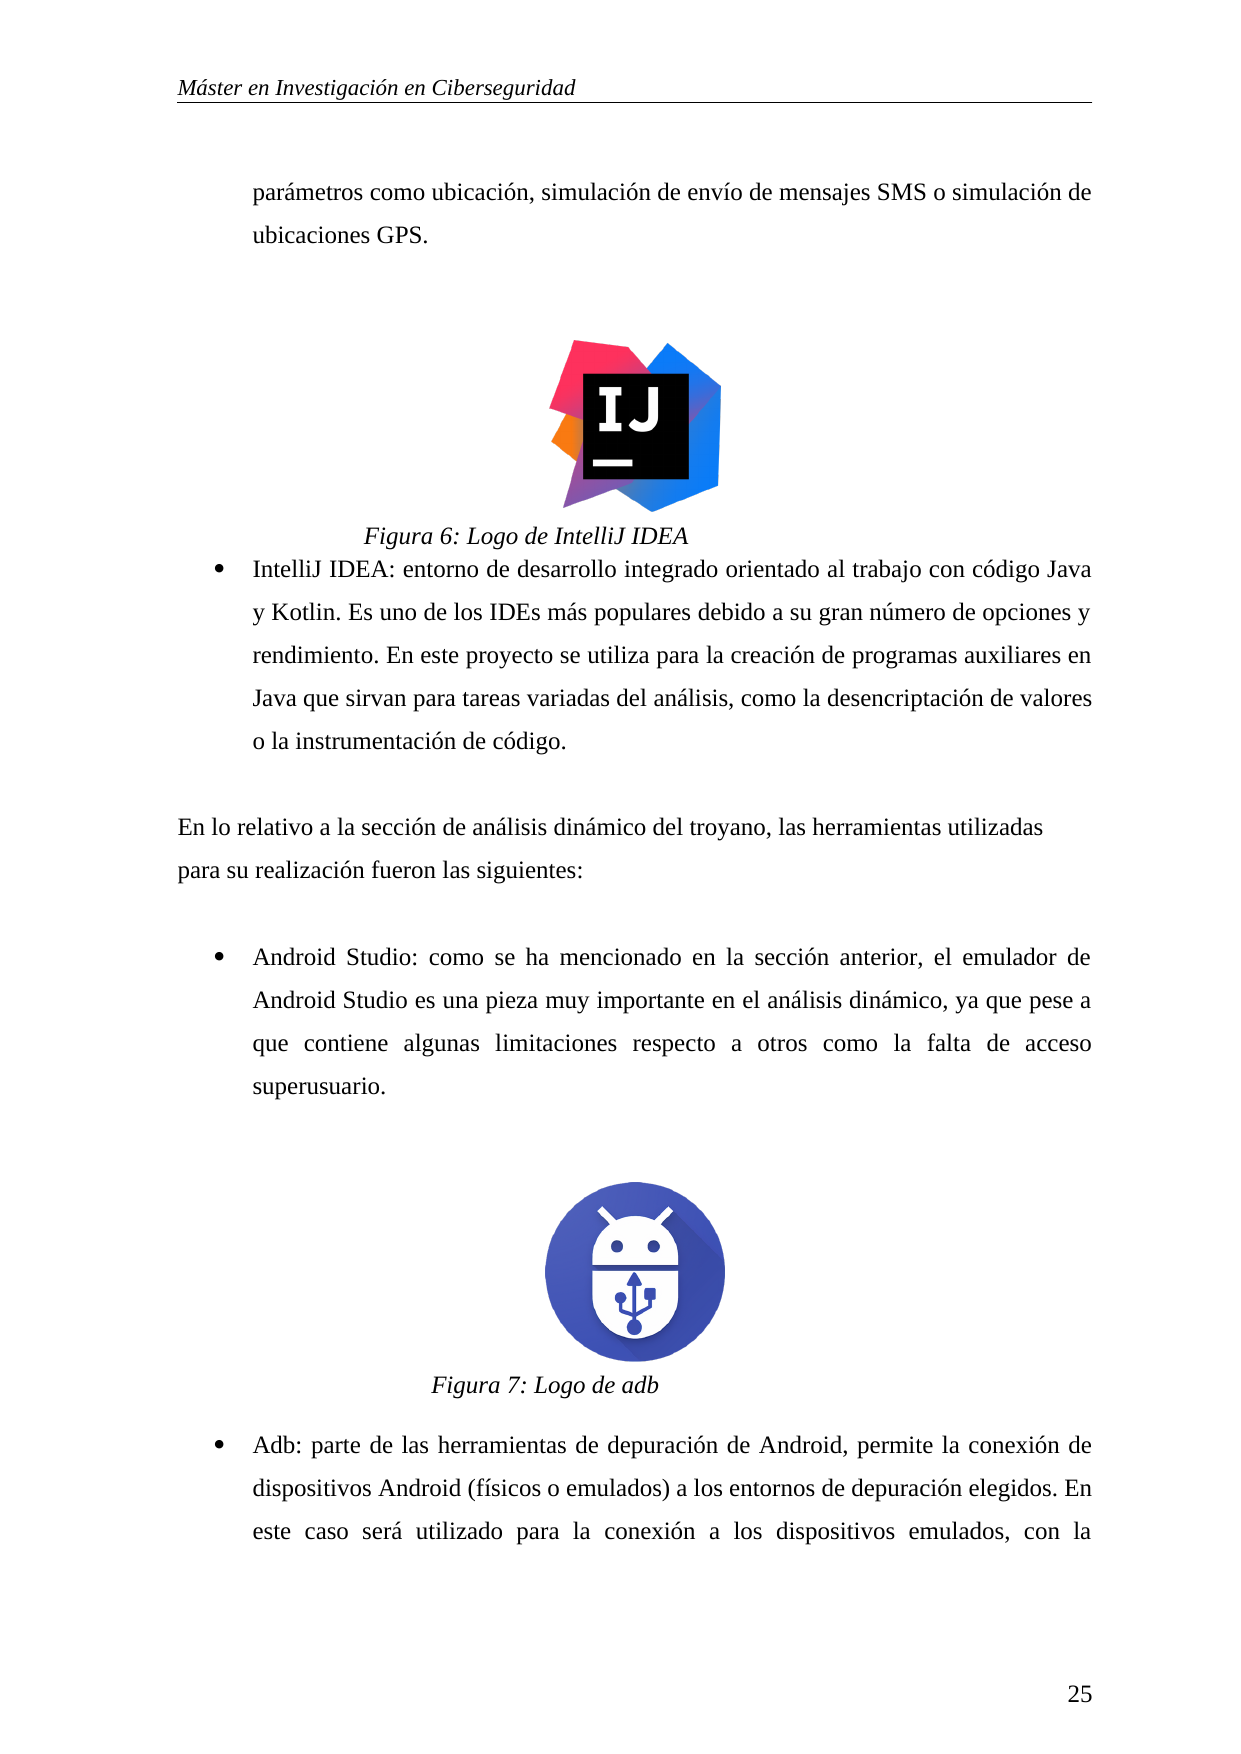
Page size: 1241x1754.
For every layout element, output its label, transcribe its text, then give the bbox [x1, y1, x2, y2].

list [215, 177, 1092, 249]
text En lo relativo a la sección de análisis dinámico del troyano, las herramientas utilizadas para su realización fueron las siguientes: [177, 812, 1092, 927]
picture [549, 340, 721, 512]
list Android Studio: como se ha mencionado en la sección anterior, el emulador de Android Studio es una pieza muy importante en el análisis dinámico, ya que pese a que contiene algunas limitaciones respecto a otros como la falta de acceso superusuario. [215, 942, 1092, 1100]
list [215, 1430, 1092, 1545]
list IntelliJ IDEA: entorno de desarrollo integrado orientado al trabajo con código Java y Kotlin. Es uno de los IDEs más populares debido a su gran número de opciones y rendimiento. En este proyecto se utiliza para la creación de programas auxiliares en Java que sirvan para tareas variadas del análisis, como la desencriptación de valores o la instrumentación de código. [215, 321, 1092, 755]
picture [545, 1182, 725, 1362]
